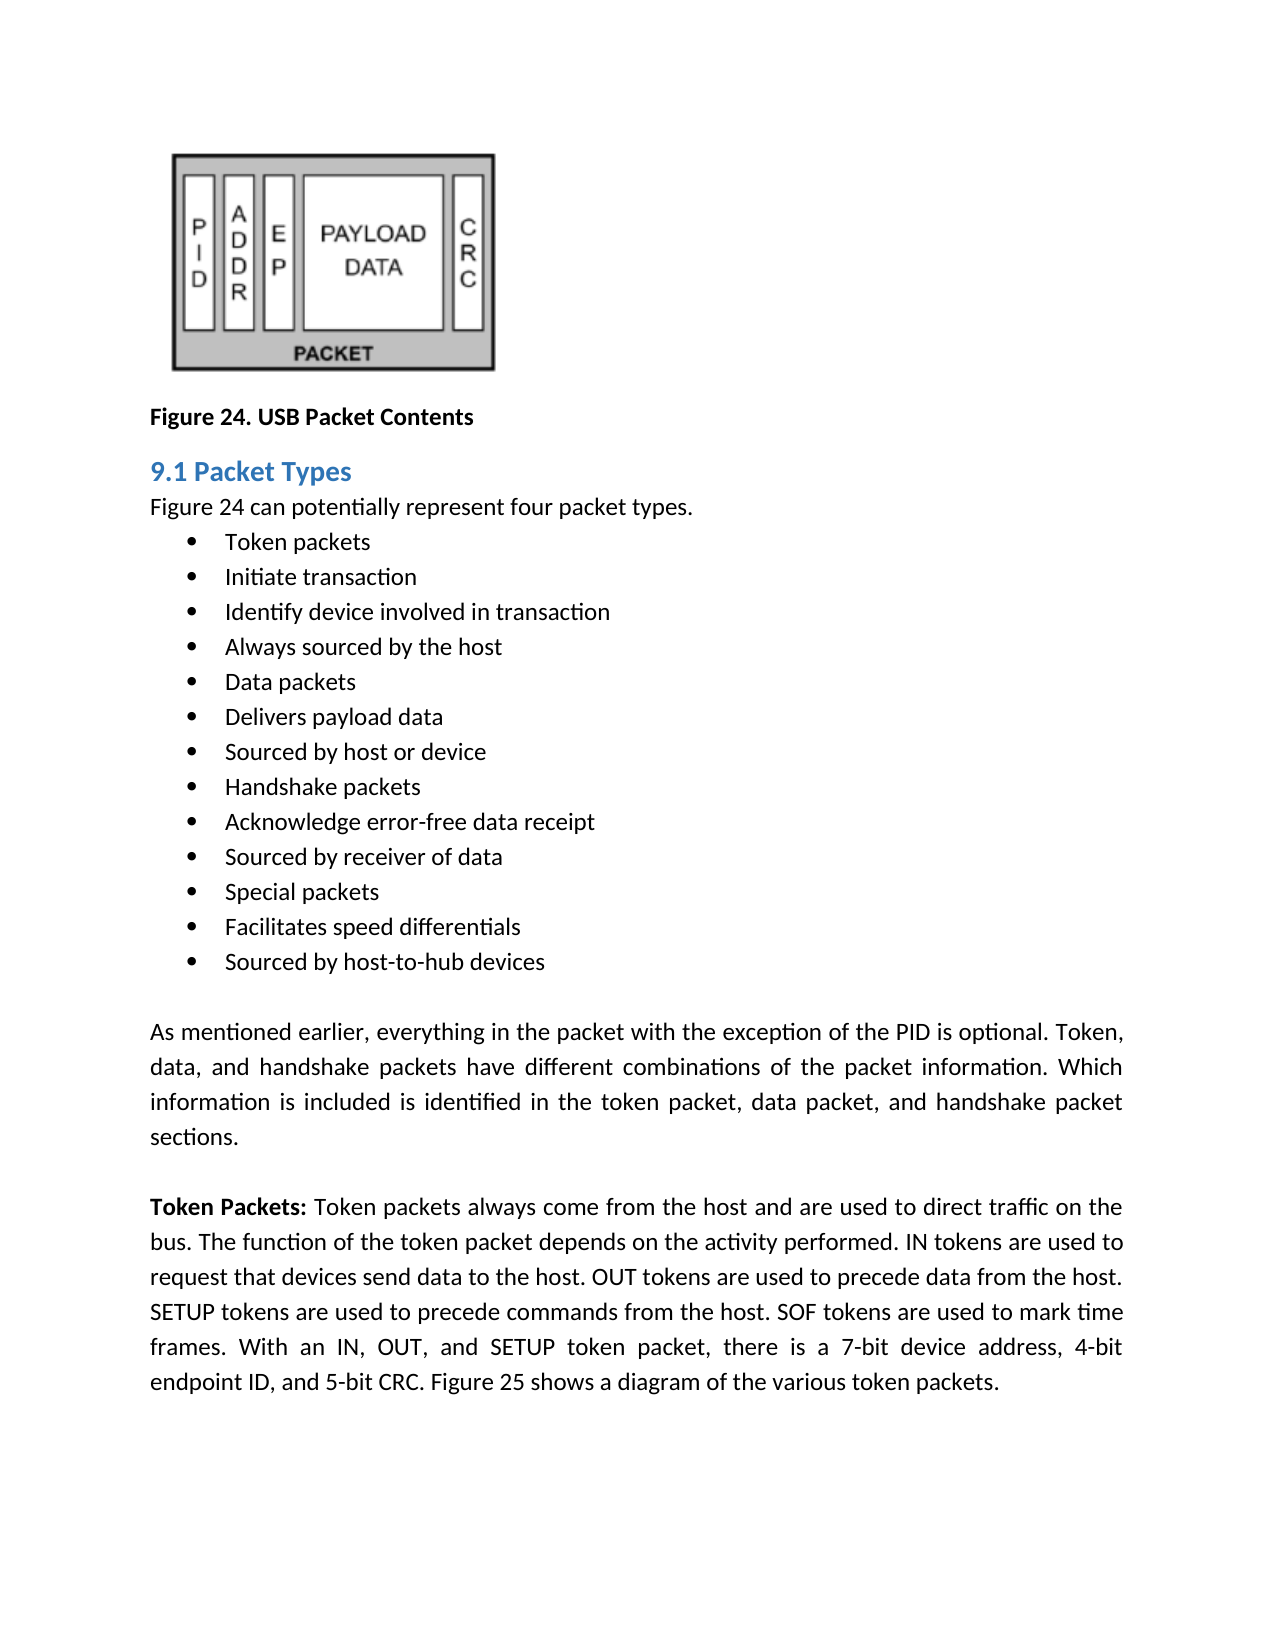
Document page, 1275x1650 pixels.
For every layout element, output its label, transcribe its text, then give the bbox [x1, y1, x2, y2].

list Facilitates speed differentials [187, 911, 1125, 942]
list Always sourced by the host [187, 631, 1125, 662]
list Handshake packets [187, 771, 1125, 802]
subtitle 9.1 Packet Types [150, 453, 1125, 489]
list Special packets [187, 876, 1125, 907]
list Acknowledge error-free data receipt [187, 806, 1125, 837]
list Initiate transaction [187, 561, 1125, 592]
list Identify device involved in transaction [187, 596, 1125, 627]
list Data packets [187, 666, 1125, 697]
list Token packets [187, 526, 1125, 557]
list Sourced by receiver of data [187, 841, 1125, 872]
text Token Packets: Token packets always come from the host and are used to direct traffic on the bus. The function of the token packet depends on the activity performed. IN tokens are used to request that devices send data to the host. OUT tokens are used to precede data from the host. SETUP tokens are used to precede commands from the host. SOF tokens are used to mark time frames. With an IN, OUT, and SETUP token packet, there is a 7-bit device address, 4-bit endpoint ID, and 5-bit CRC. Figure 25 shows a diagram of the various token packets. [150, 1191, 1125, 1397]
text As mentioned earlier, everything in the packet with the exception of the PID is optional. Token, data, and handshake packets have different combinations of the packet information. Which information is included is identified in the token packet, data packet, and handshake packet sections. [150, 1016, 1125, 1152]
text Figure 24. USB Packet Contents [150, 150, 1125, 432]
list Delivers payload data [187, 701, 1125, 732]
list Sourced by host-to-hub devices [187, 946, 1125, 977]
list Sourced by host or device [187, 736, 1125, 767]
text Figure 24 can potentially represent four packet types. [150, 491, 1125, 522]
